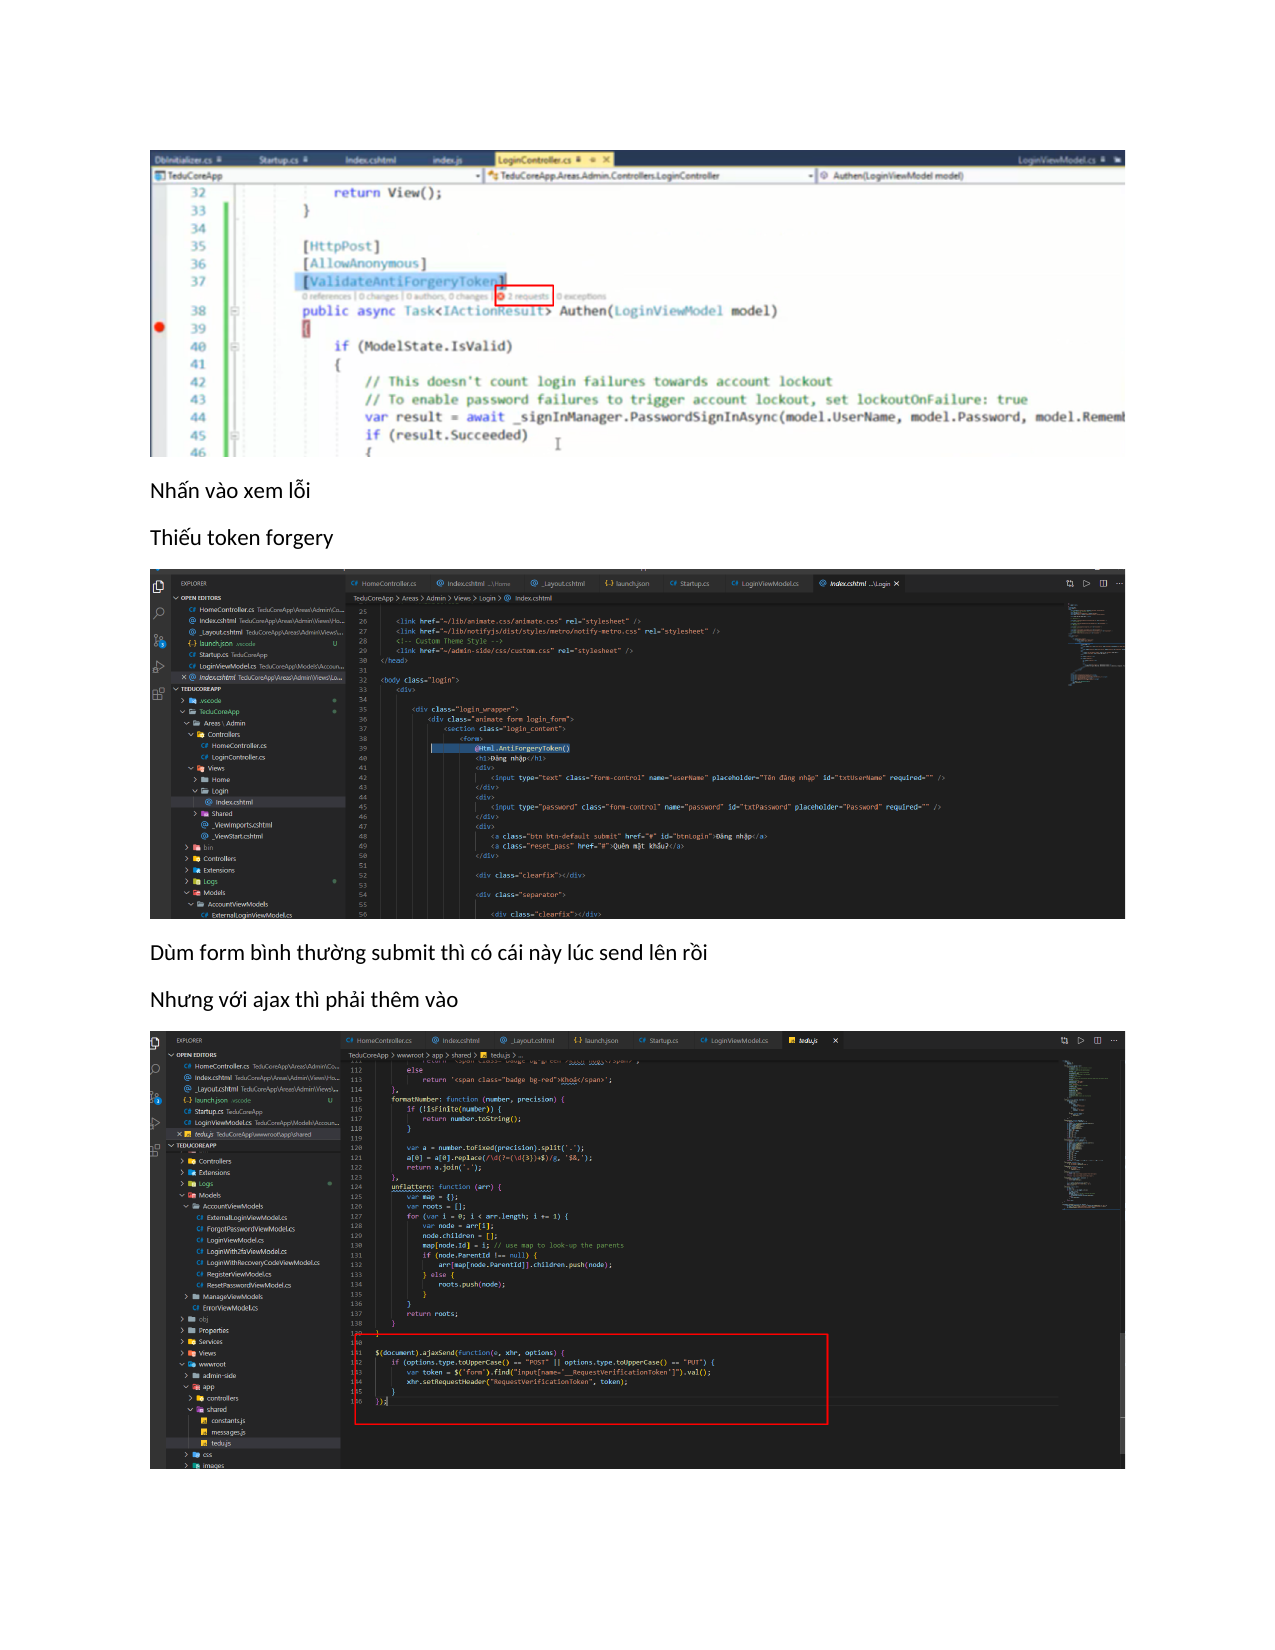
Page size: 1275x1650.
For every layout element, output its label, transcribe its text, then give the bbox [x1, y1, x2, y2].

text Nhưng với ajax thì phải thêm vào [150, 985, 1125, 1013]
picture [150, 1031, 1125, 1469]
picture [150, 569, 1125, 919]
text Dùm form bình thường submit thì có cái này lúc send lên rồi [150, 938, 1125, 966]
text Nhấn vào xem lỗi [150, 476, 1125, 504]
picture [150, 150, 1125, 457]
text Thiếu token forgery [150, 523, 1125, 551]
